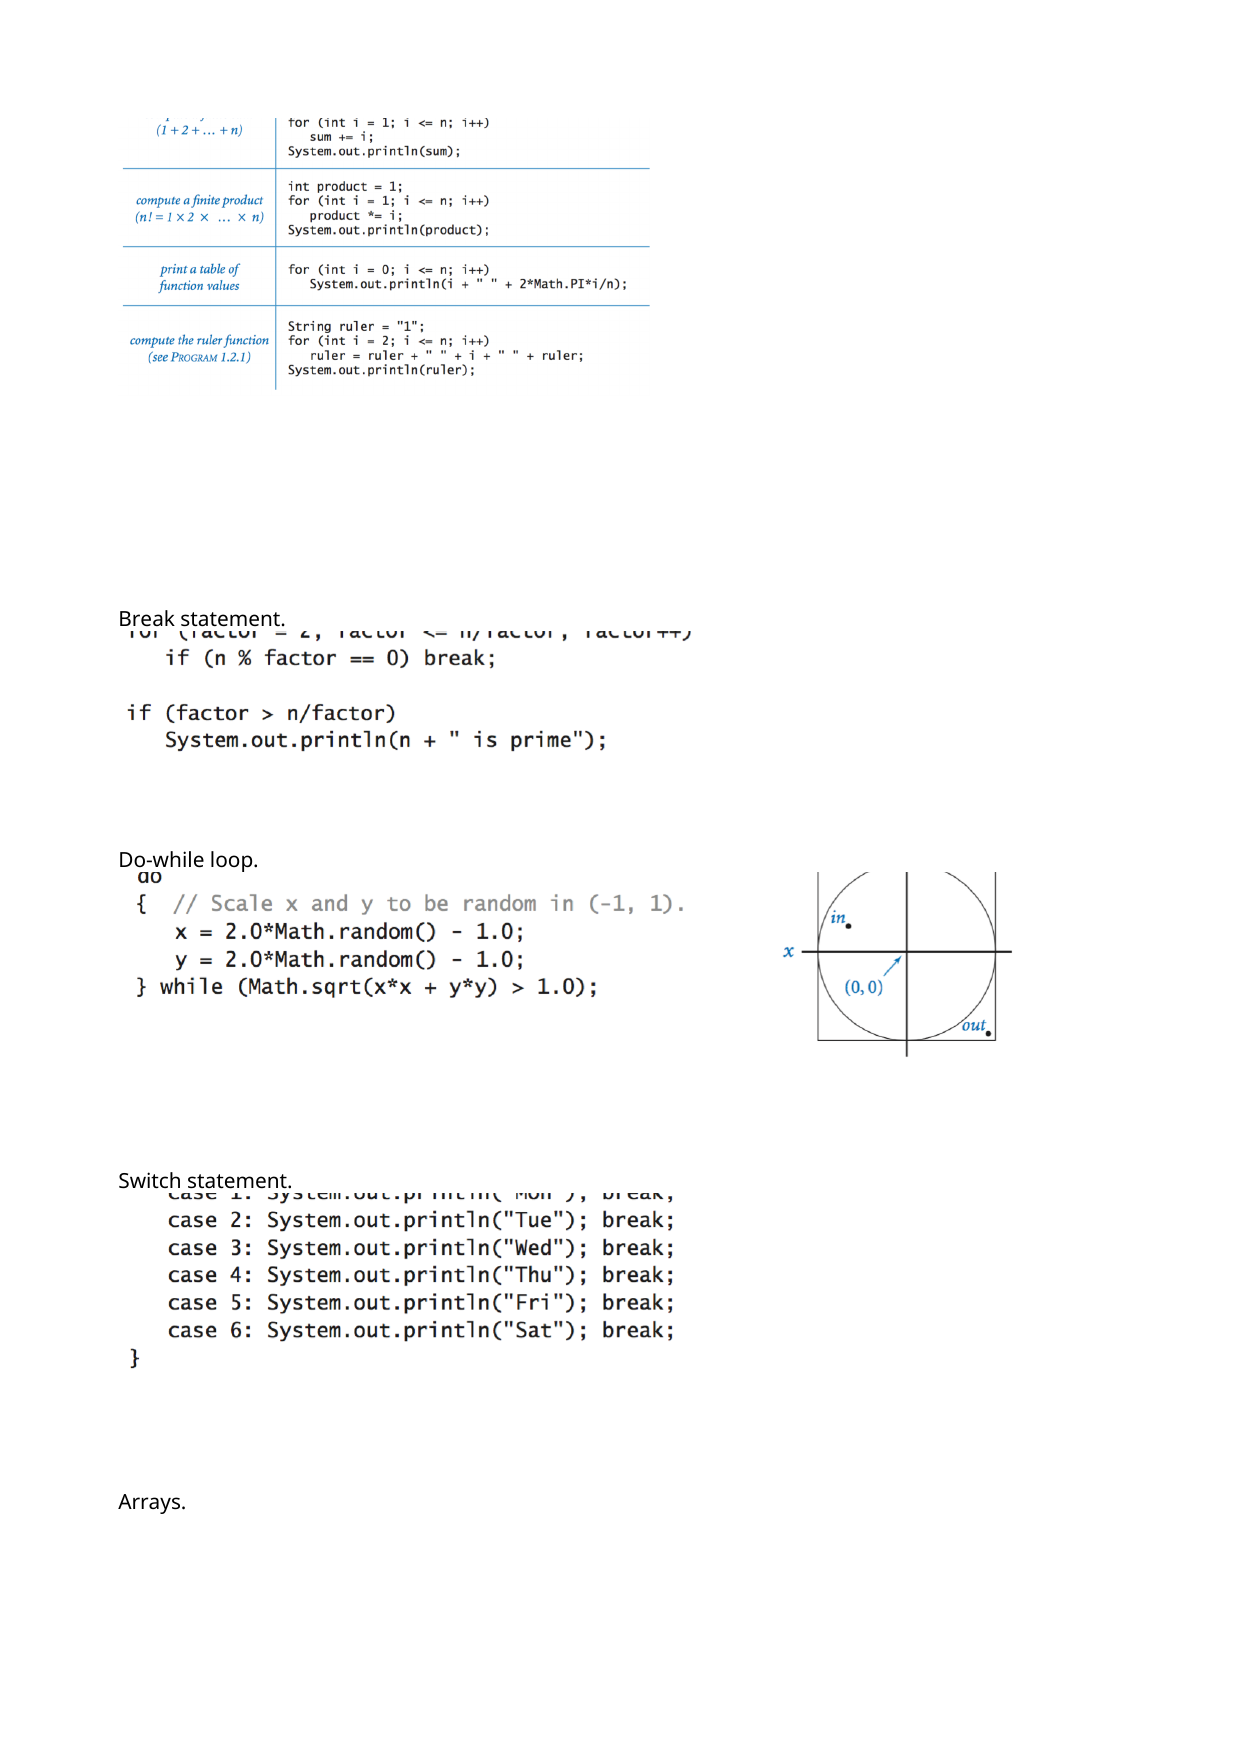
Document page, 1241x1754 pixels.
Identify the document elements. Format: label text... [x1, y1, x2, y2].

text Arrays. [118, 1489, 1122, 1514]
picture [118, 631, 700, 759]
picture [118, 1193, 686, 1385]
text Switch statement. [118, 1168, 1122, 1193]
text Break statement. [118, 606, 1122, 631]
text Do-while loop. [118, 847, 1122, 873]
picture [118, 118, 650, 396]
picture [118, 872, 1064, 1064]
